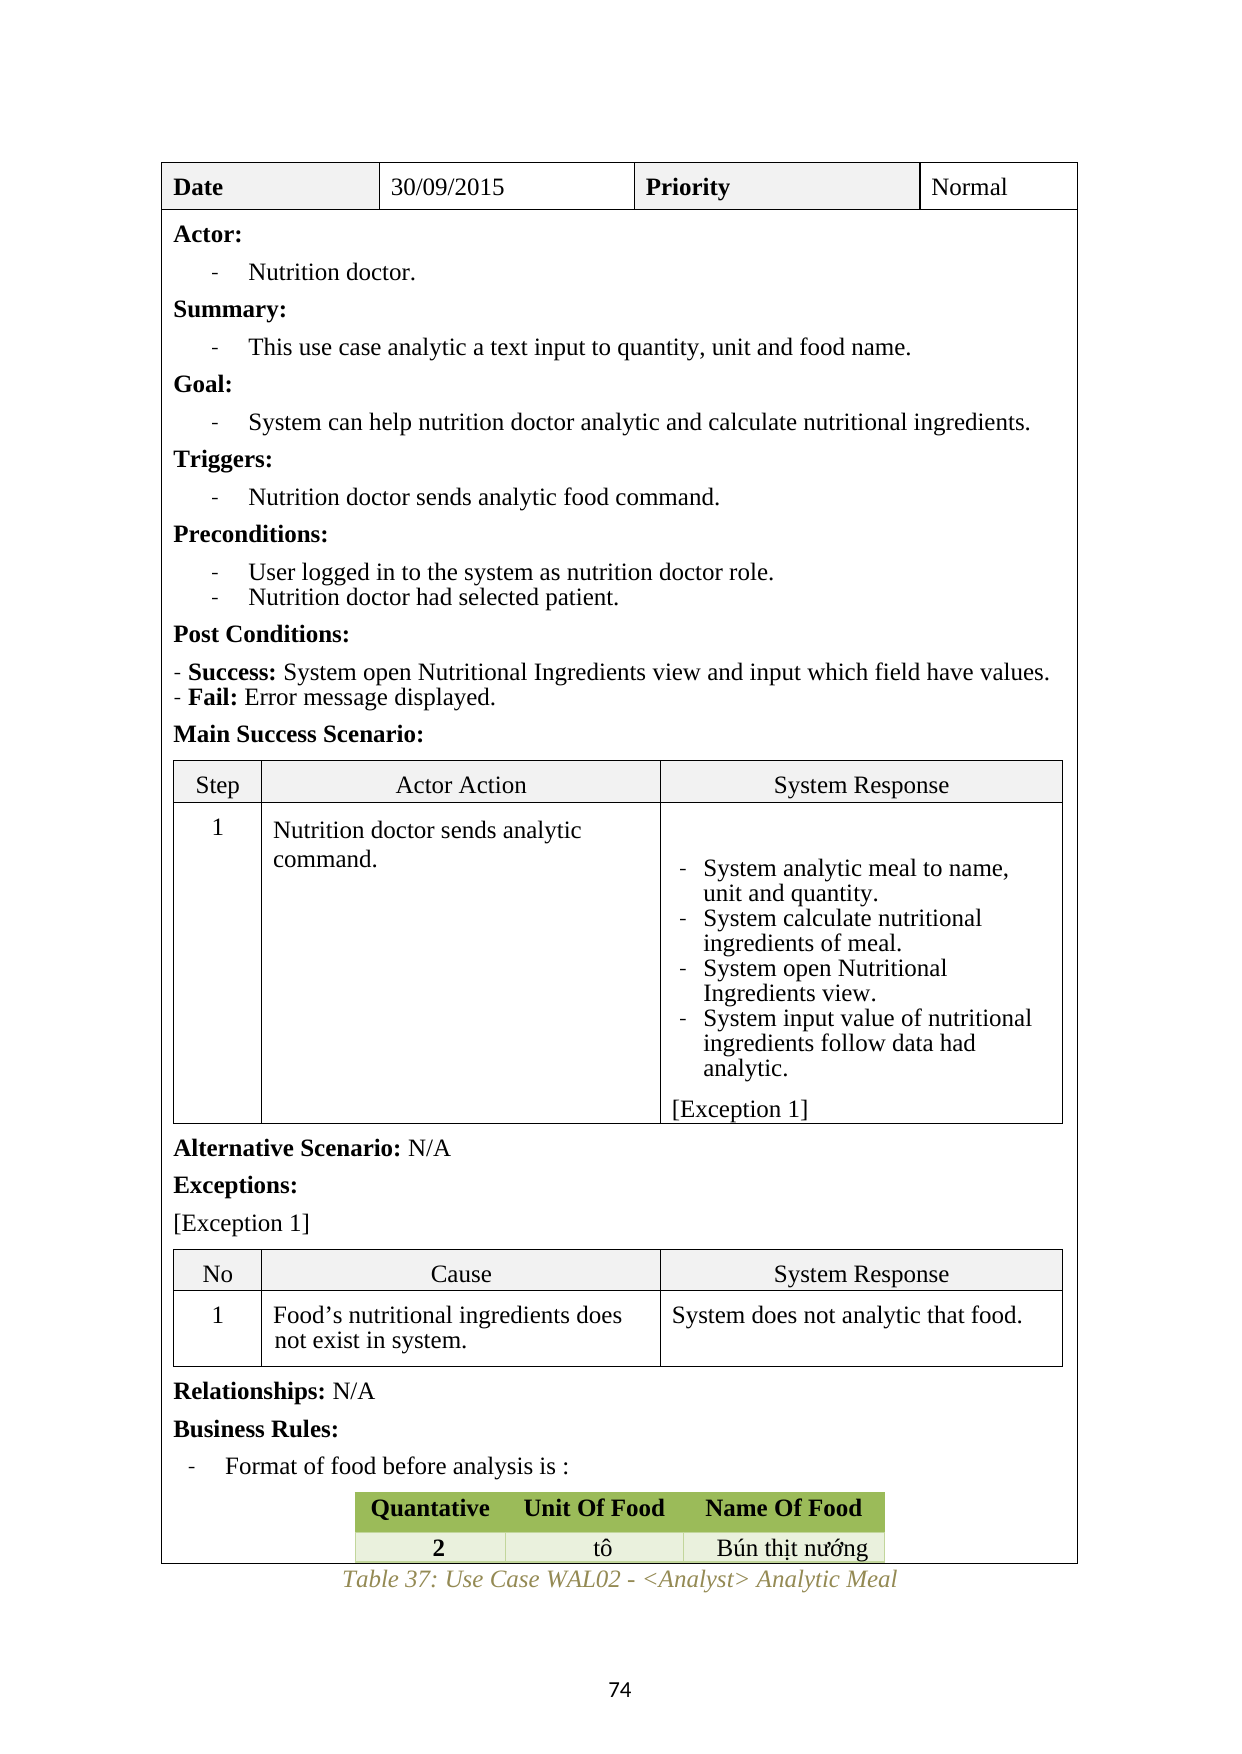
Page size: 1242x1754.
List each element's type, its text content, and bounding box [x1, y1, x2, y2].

table_cell Priority [635, 163, 919, 209]
table_cell Date [162, 163, 379, 209]
table_cell Actor: Nutrition doctor. Summary: This use case analytic a text input to quantity, unit and food name. Goal: System can help nutrition doctor analytic and calculate nutritional ingredients. Triggers: Nutrition doctor sends analytic food command. Preconditions: User logged in to the system as nutrition doctor role. Nutrition doctor had selected patient. Post Conditions: Success: System open Nutritional Ingredients view and input which field have values. Fail: Error message displayed. Main Success Scenario: Alternative Scenario: N/A Exceptions: [Exception 1] Relationships: N/A Business Rules: Format of food before analysis is : [162, 210, 1077, 1563]
table_cell 30/09/2015 [380, 163, 634, 209]
table_cell Normal [921, 163, 1077, 209]
text Table 37: Use Case WAL02 - <Analyst> Analytic Meal [94, 1564, 1146, 1592]
